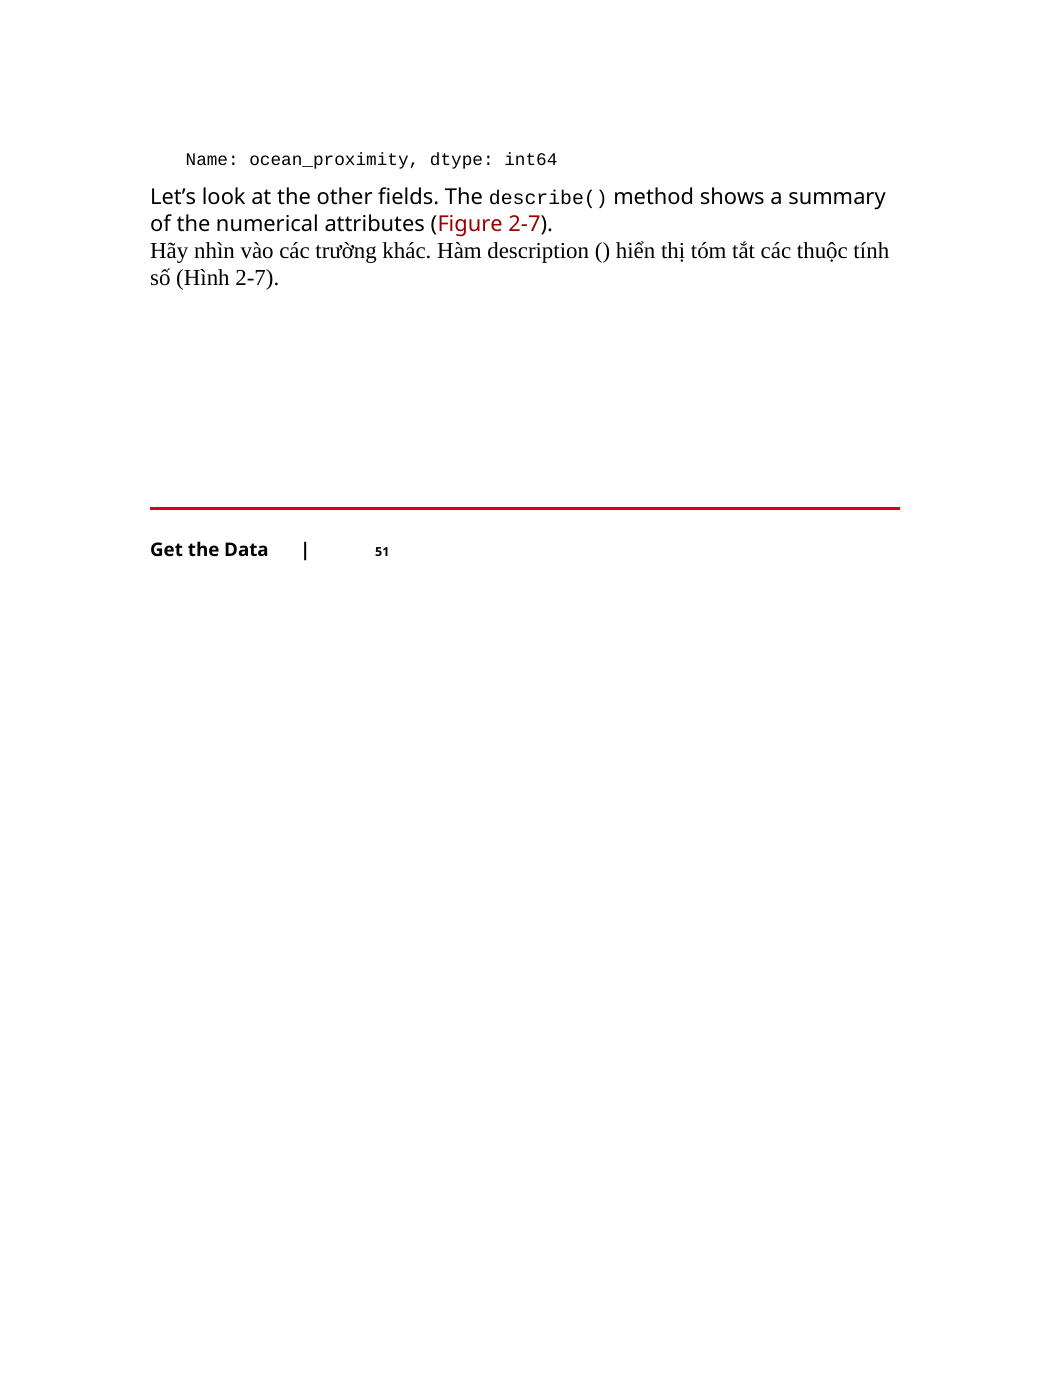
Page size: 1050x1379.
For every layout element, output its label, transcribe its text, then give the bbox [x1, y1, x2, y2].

text Let’s look at the other fields. The describe() method shows a summary of the numerical attributes (Figure 2-7). [150, 182, 900, 237]
text Hãy nhìn vào các trường khác. Hàm description () hiển thị tóm tắt các thuộc tính số (Hình 2-7). [150, 237, 900, 290]
text Name: ocean_proximity, dtype: int64 [185, 150, 900, 170]
text Get the Data | 51 [150, 536, 900, 562]
